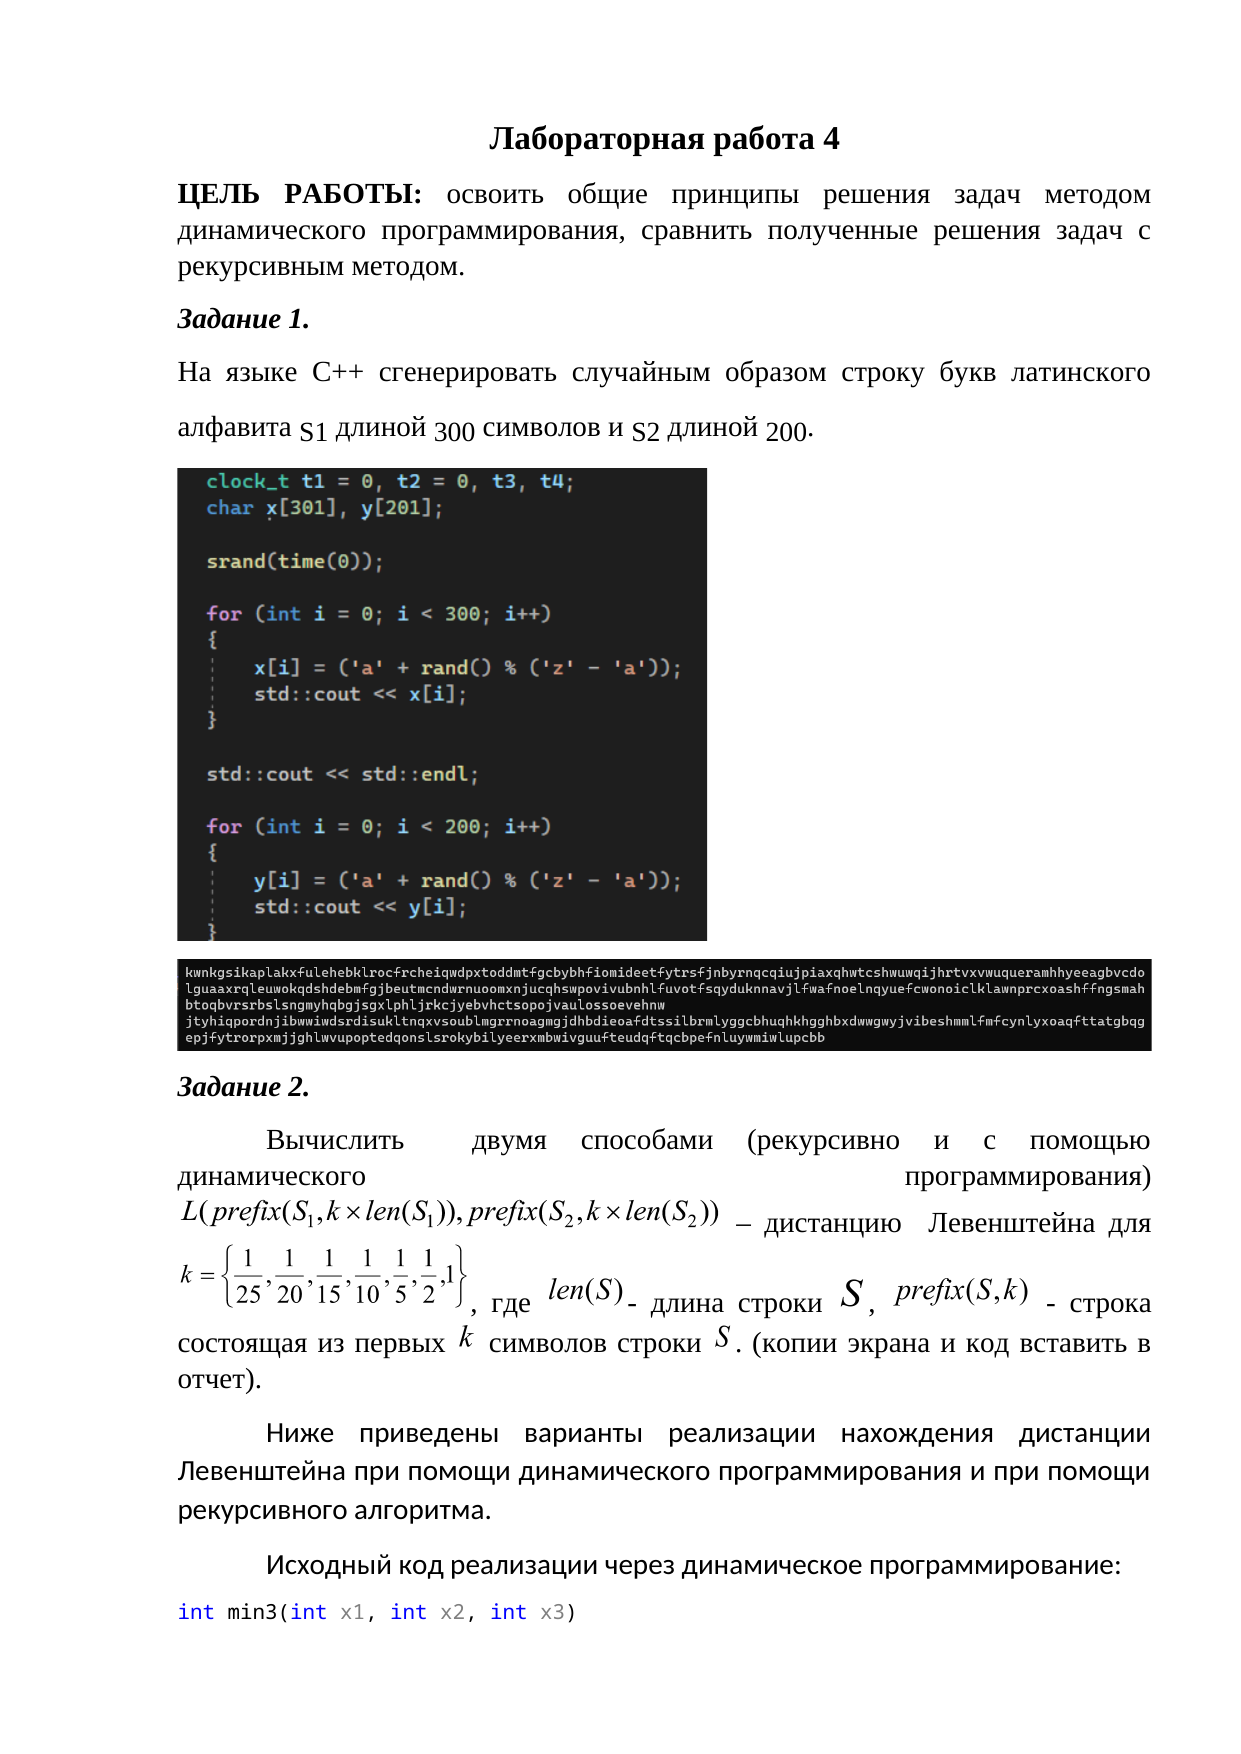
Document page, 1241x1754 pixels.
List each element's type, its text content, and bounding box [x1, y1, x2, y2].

picture [177, 468, 708, 941]
picture [836, 1273, 868, 1312]
text На языке С++ сгенерировать случайным образом строку букв латинского алфавита S1 длиной 300 символов и S2 длиной 200. [177, 354, 1152, 447]
text ЦЕЛЬ РАБОТЫ: освоить общие принципы решения задач методом динамического программирования, сравнить полученные решения задач с рекурсивным методом. [177, 176, 1152, 282]
text Исходный код реализации через динамическое программирование: [177, 1546, 1152, 1582]
text int min3(int x1, int x2, int x3) [177, 1597, 1152, 1625]
picture [177, 1193, 724, 1232]
text Задание 2. [177, 1069, 1152, 1103]
text Ниже приведены варианты реализации нахождения дистанции Левенштейна при помощи динамического программирования и при помощи рекурсивного алгоритма. [177, 1414, 1152, 1526]
text Вычислить двумя способами (рекурсивно и с помощью динамического программирования) – дистанцию Левенштейна для , где - длина строки , - строка состоящая из первых символов строки . (копии экрана и код вставить в отчет). [177, 1122, 1152, 1395]
picture [712, 1321, 735, 1353]
text Задание 1. [177, 301, 1152, 335]
text Лабораторная работа 4 [177, 118, 1152, 156]
picture [177, 1240, 471, 1312]
picture [889, 1273, 1033, 1312]
picture [177, 959, 1152, 1051]
picture [456, 1321, 479, 1353]
picture [545, 1273, 628, 1312]
